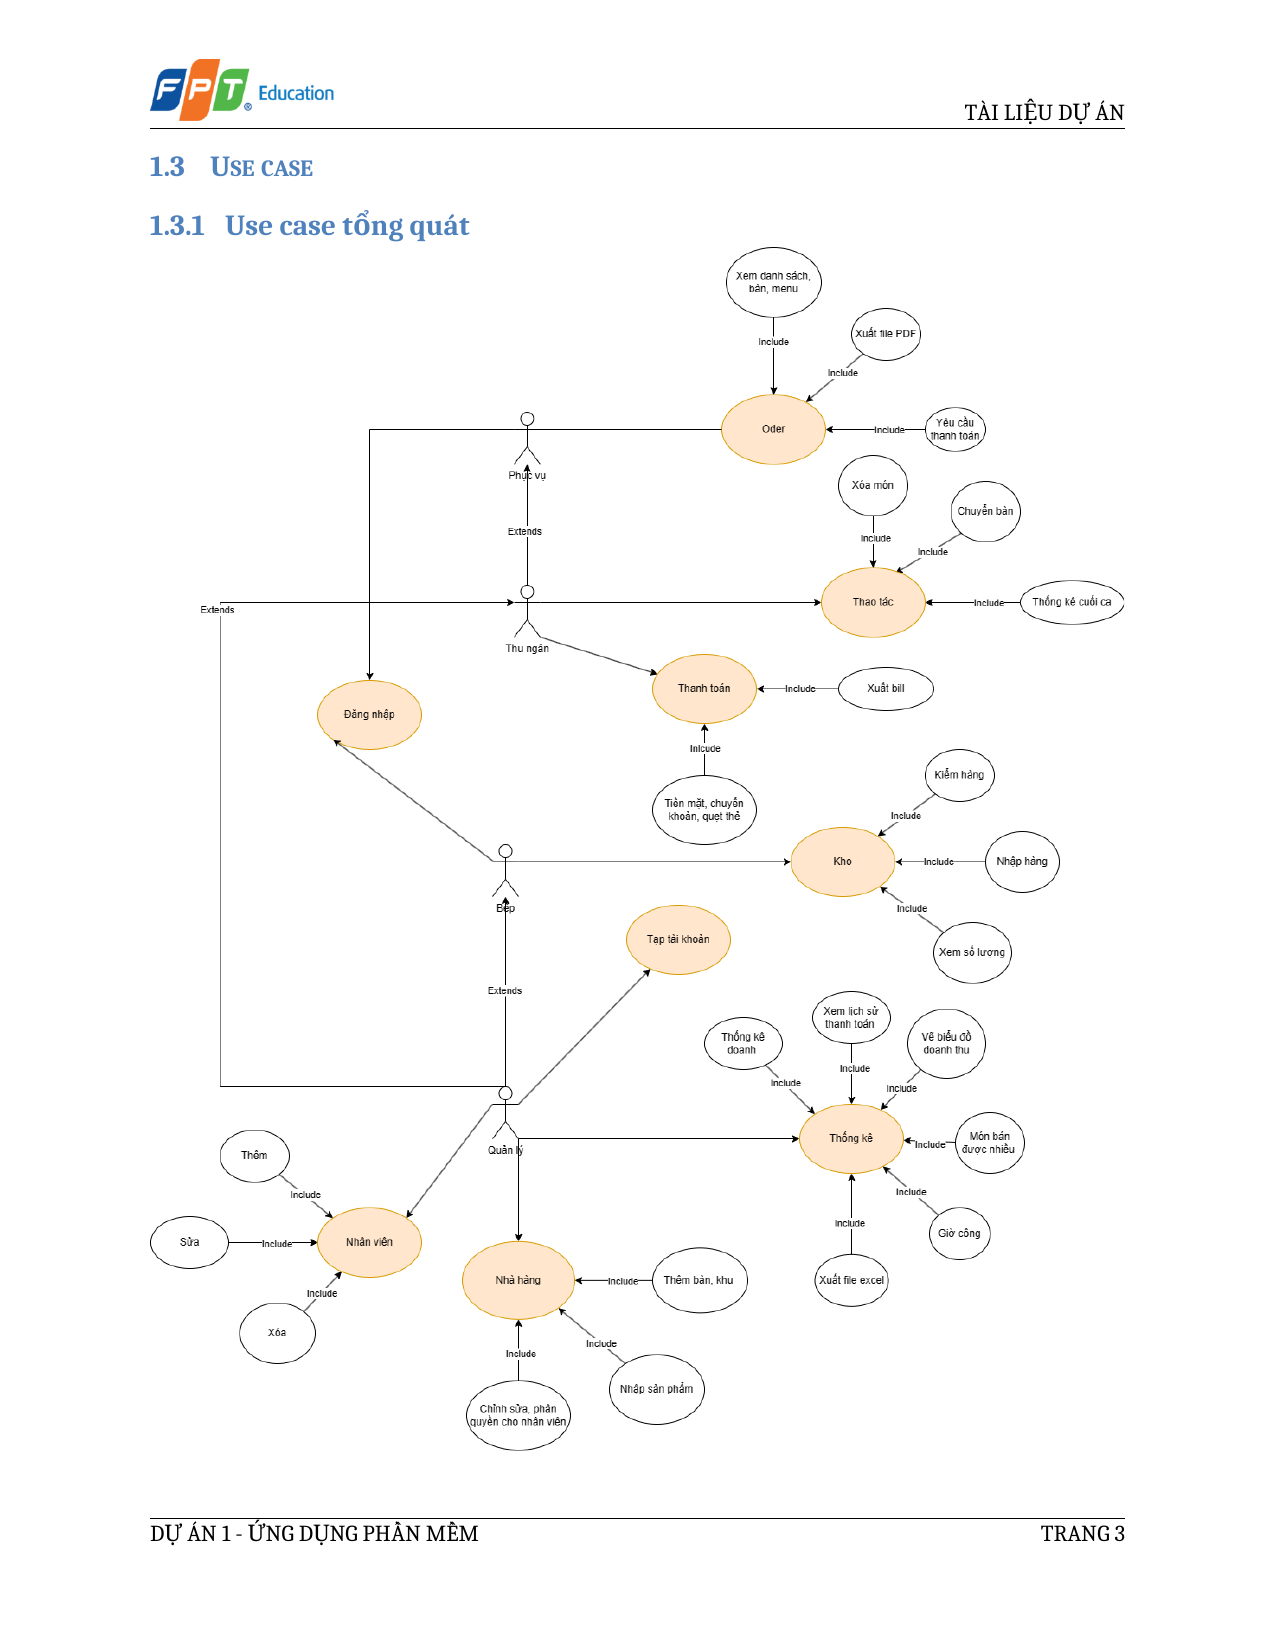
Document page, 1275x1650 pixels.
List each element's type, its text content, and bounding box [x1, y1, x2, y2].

subtitle Use case [150, 150, 1125, 183]
picture [150, 247, 1125, 1451]
picture [150, 59, 336, 121]
subtitle Use case tổng quát [150, 209, 1125, 243]
